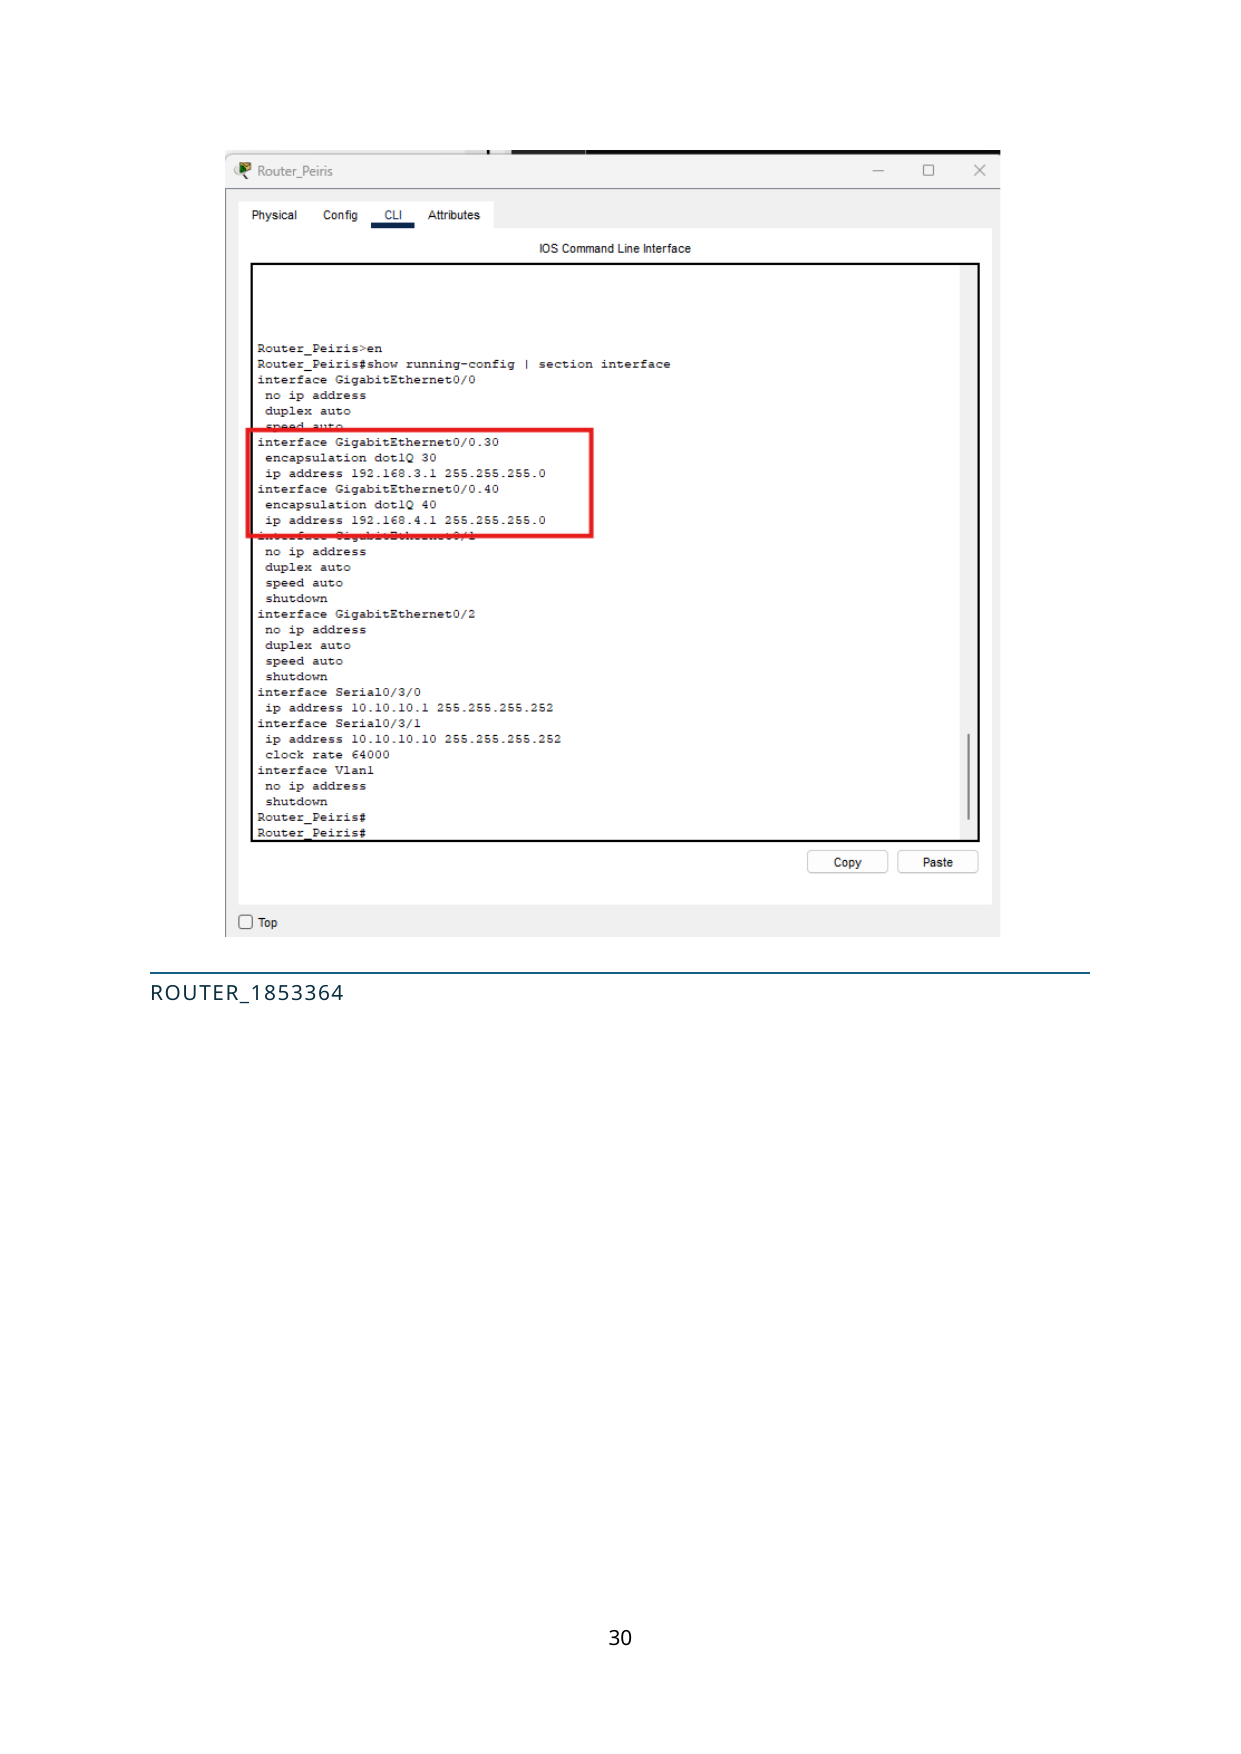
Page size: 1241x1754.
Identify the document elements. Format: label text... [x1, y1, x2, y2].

picture [225, 150, 1001, 937]
subtitle Router_1853364 [150, 974, 1090, 1006]
